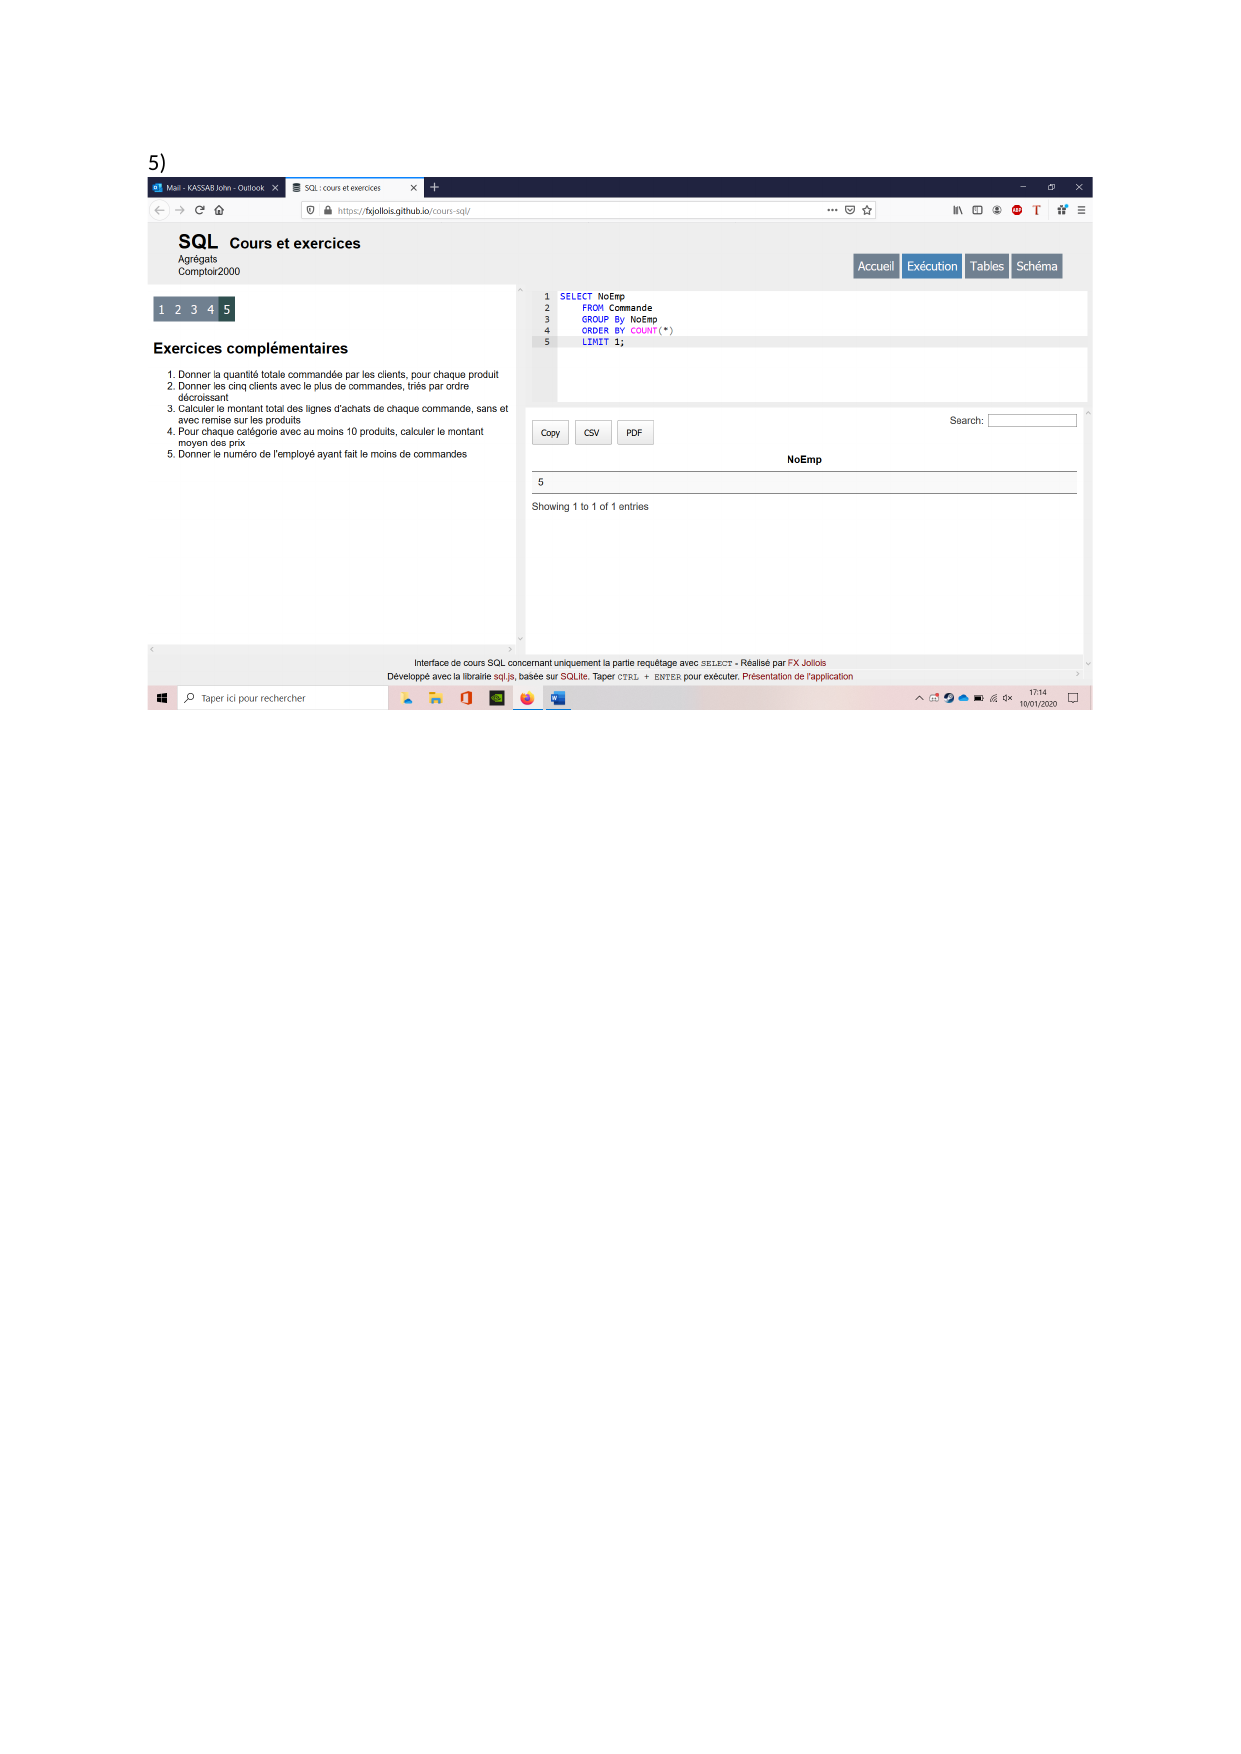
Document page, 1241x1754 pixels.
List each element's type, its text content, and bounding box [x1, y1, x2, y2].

text 5) [148, 148, 1093, 177]
picture [147, 177, 1093, 710]
